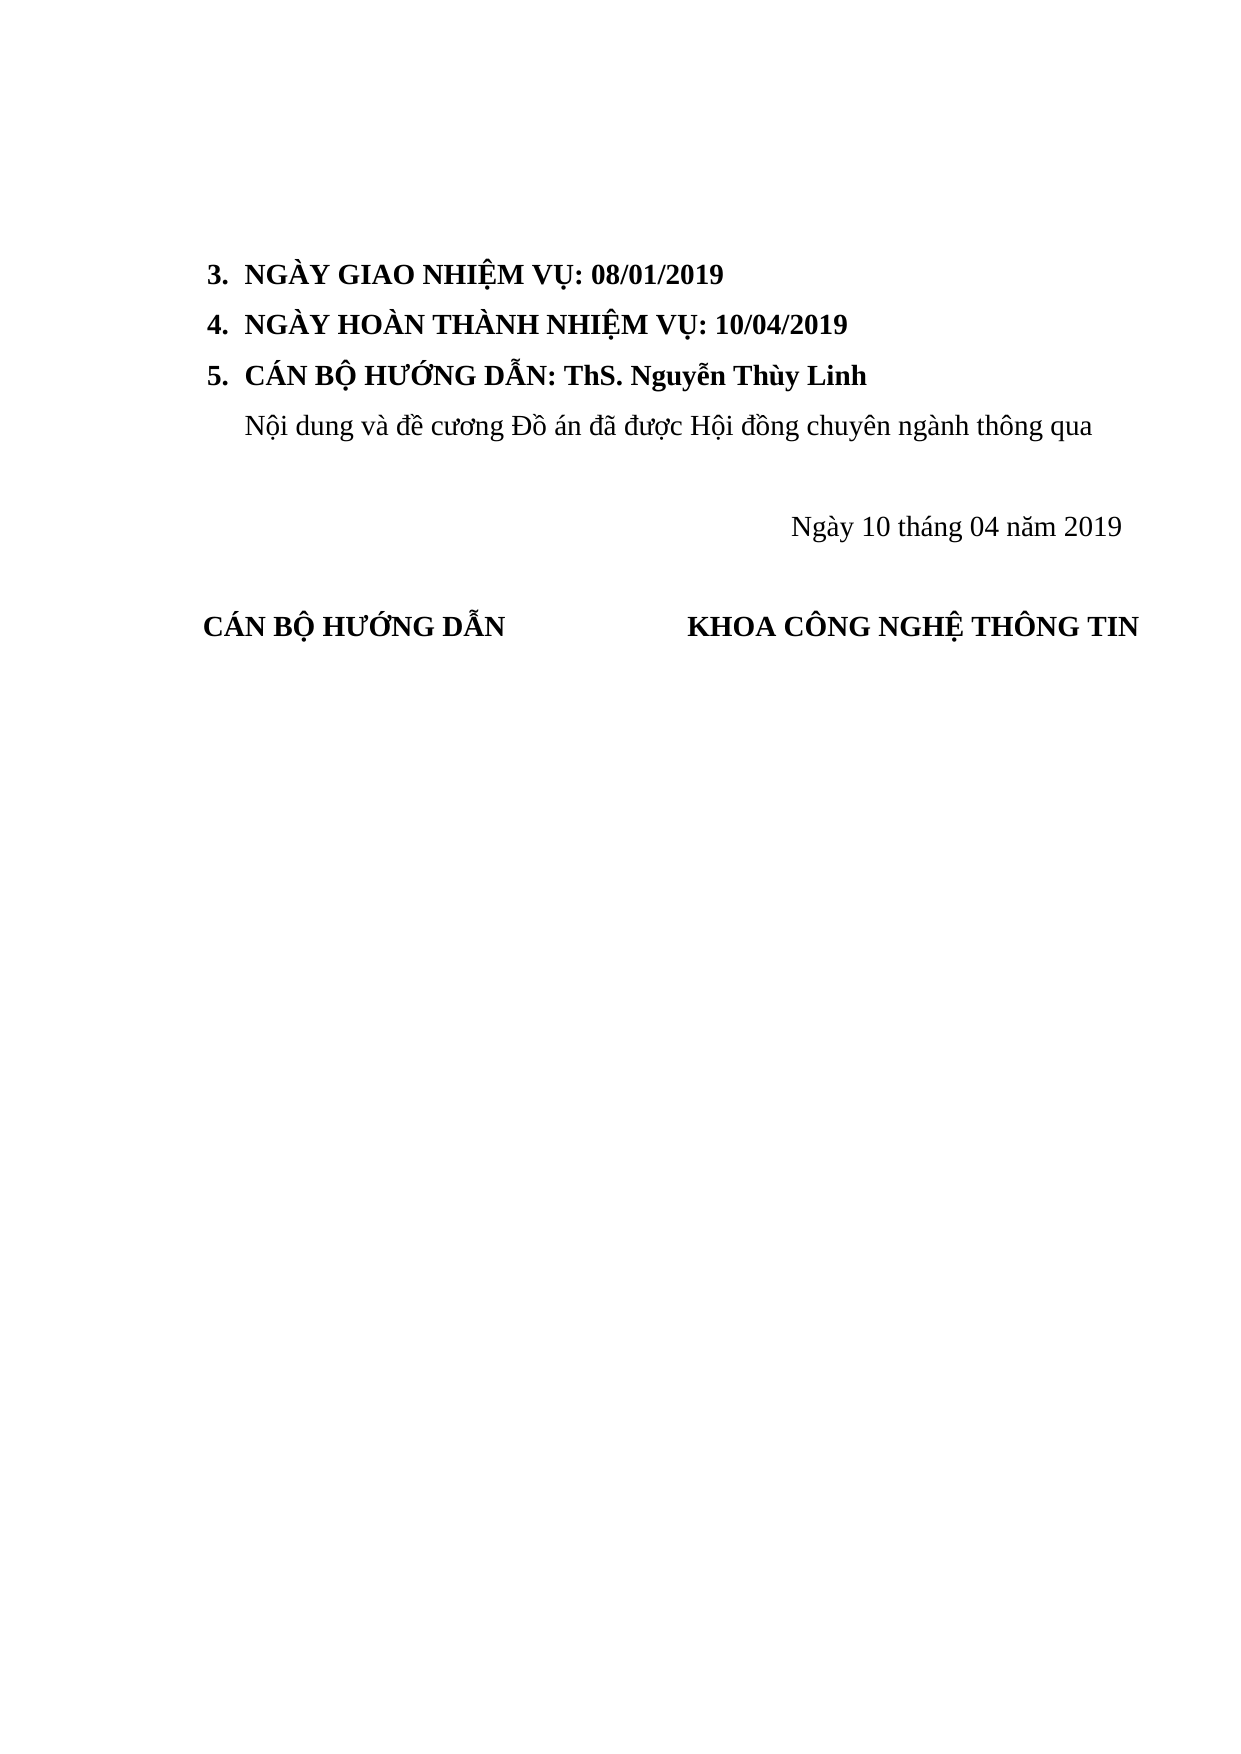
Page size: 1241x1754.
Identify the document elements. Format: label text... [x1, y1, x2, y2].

table_header KHOA CÔNG NGHỆ THÔNG TIN [676, 609, 1207, 722]
text Ngày 10 tháng 04 năm 2019 [244, 509, 1122, 542]
table_header CÁN BỘ HƯỚNG DẪN [191, 609, 676, 722]
text Nội dung và đề cương Đồ án đã được Hội đồng chuyên ngành thông qua [244, 408, 1122, 442]
list CÁN BỘ HƯỚNG DẪN: ThS. Nguyễn Thùy Linh [207, 358, 1122, 391]
list NGÀY HOÀN THÀNH NHIỆM VỤ: 10/04/2019 [207, 307, 1122, 341]
list NGÀY GIAO NHIỆM VỤ: 08/01/2019 [207, 257, 1122, 291]
